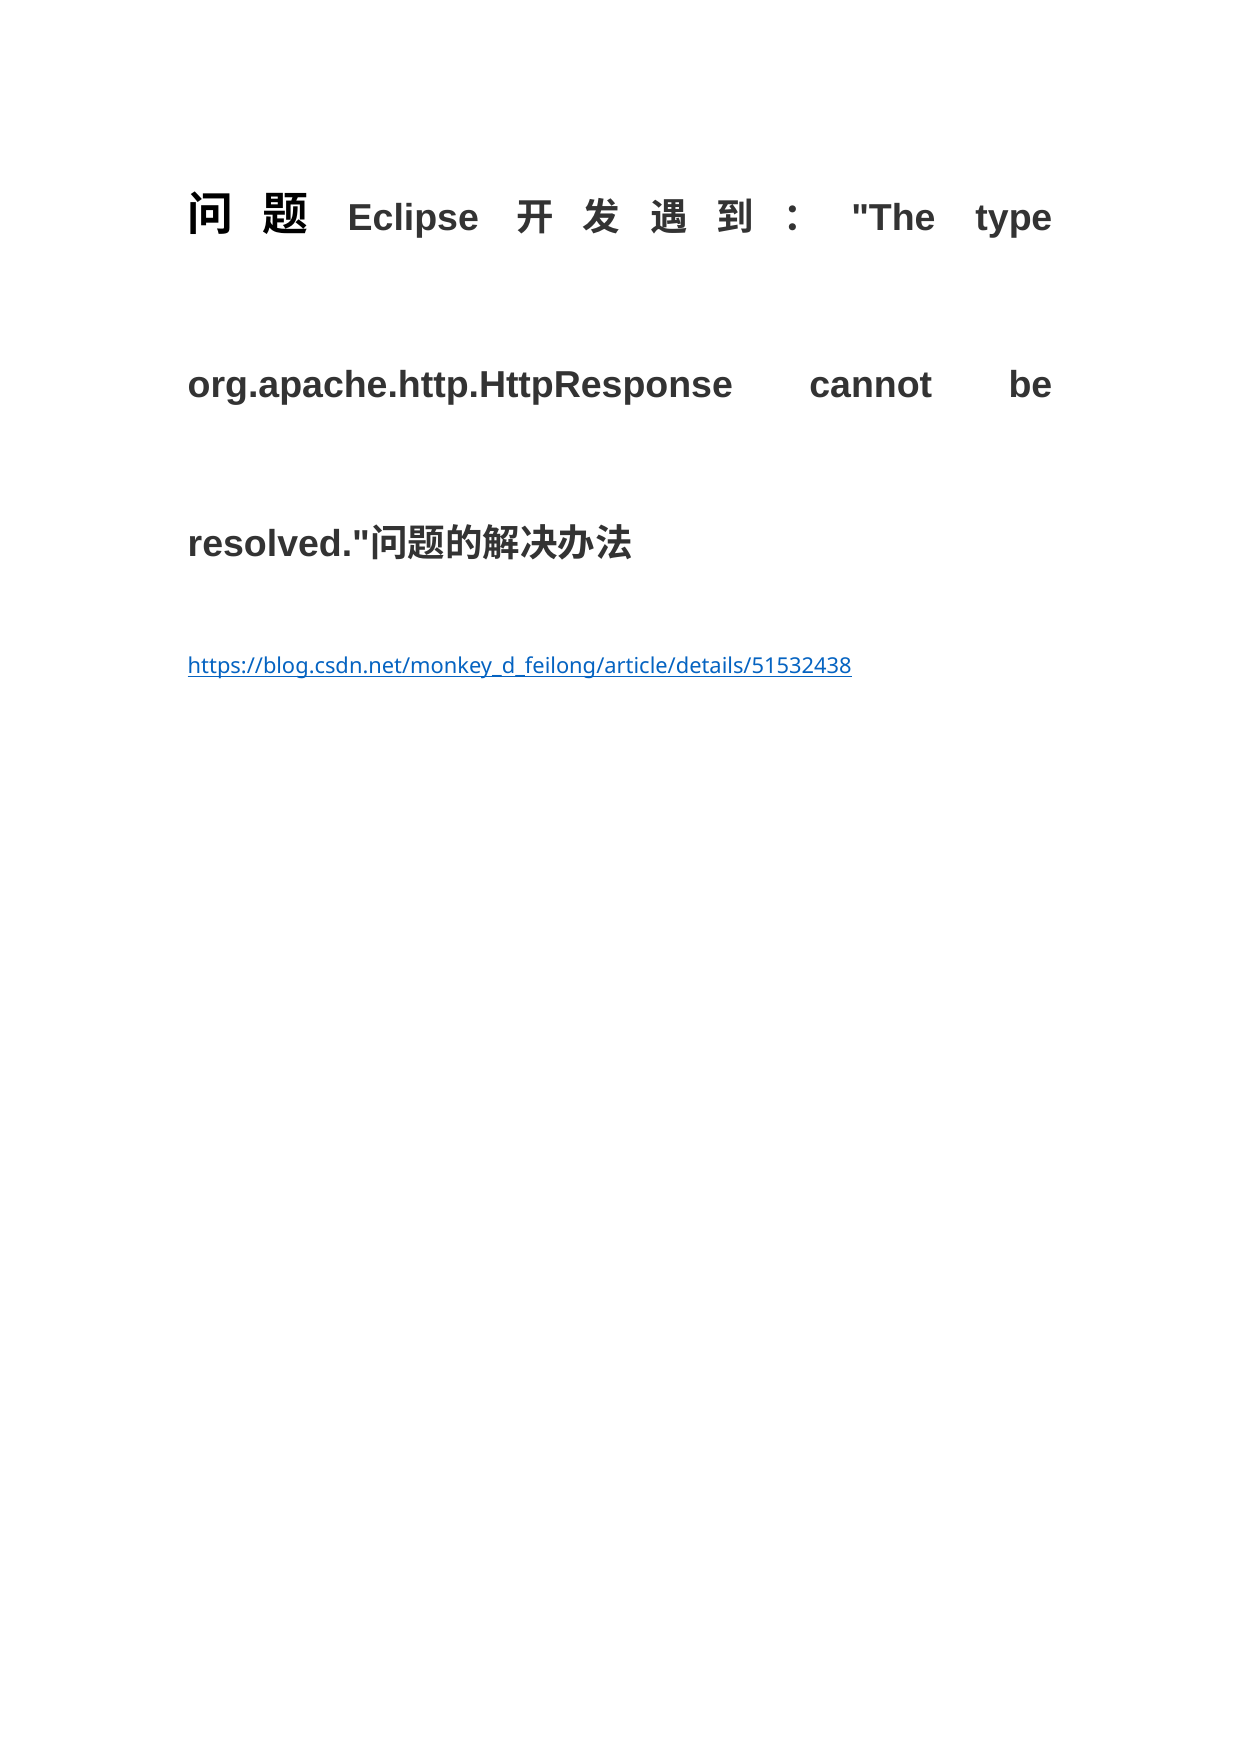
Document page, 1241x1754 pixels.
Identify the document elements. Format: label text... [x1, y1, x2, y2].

text https://blog.csdn.net/monkey_d_feilong/article/details/51532438 [187, 649, 1053, 682]
subtitle 问题Eclipse开发遇到："The type org.apache.http.HttpResponse cannot be resolved."问题的解决办法 [187, 162, 1053, 573]
